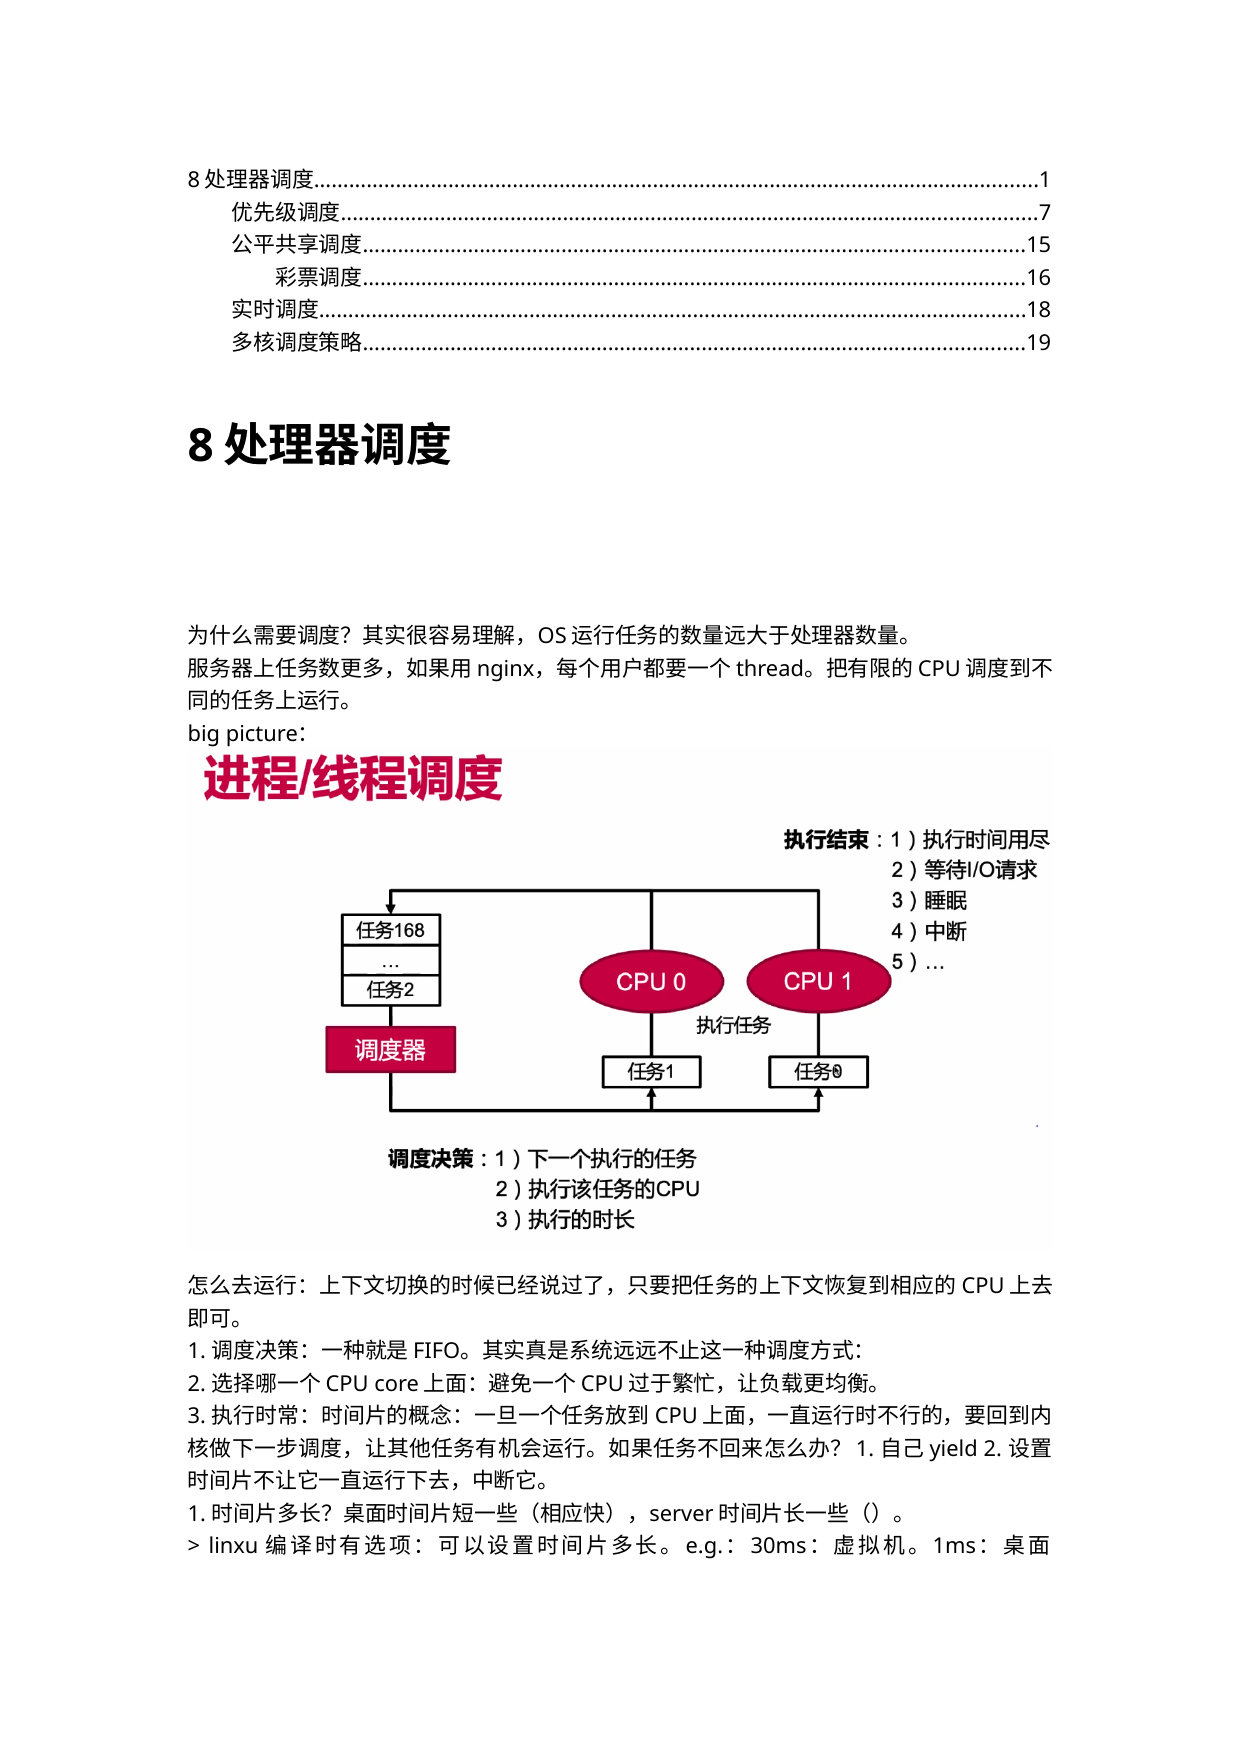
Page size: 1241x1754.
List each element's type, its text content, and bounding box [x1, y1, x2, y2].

text 8处理器调度 1 [187, 162, 1053, 194]
text 服务器上任务数更多，如果用nginx，每个用户都要一个thread。把有限的CPU调度到不同的任务上运行。 [187, 651, 1053, 716]
subtitle 8处理器调度 [187, 392, 1053, 490]
text 1. 调度决策：一种就是FIFO。其实真是系统远远不止这一种调度方式： [187, 1333, 1053, 1366]
text 多核调度策略 19 [231, 324, 1053, 357]
text 2. 选择哪一个CPU core上面：避免一个CPU过于繁忙，让负载更均衡。 [187, 1366, 1053, 1398]
text 实时调度 18 [231, 292, 1053, 324]
text 怎么去运行：上下文切换的时候已经说过了，只要把任务的上下文恢复到相应的CPU上去即可。 [187, 1268, 1053, 1333]
text 优先级调度 7 [231, 194, 1053, 227]
text 为什么需要调度？其实很容易理解，OS运行任务的数量远大于处理器数量。 [187, 618, 1053, 651]
text 3. 执行时常：时间片的概念：一旦一个任务放到CPU上面，一直运行时不行的，要回到内核做下一步调度，让其他任务有机会运行。如果任务不回来怎么办？1. 自己yield 2. 设置时间片不让它一直运行下去，中断它。 [187, 1398, 1053, 1496]
text big picture： [187, 716, 1053, 748]
picture [187, 748, 1053, 1251]
text 彩票调度 16 [275, 259, 1053, 292]
text 1. 时间片多长？桌面时间片短一些（相应快），server时间片长一些（）。 [187, 1496, 1053, 1528]
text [187, 1528, 1053, 1561]
text 公平共享调度 15 [231, 227, 1053, 259]
